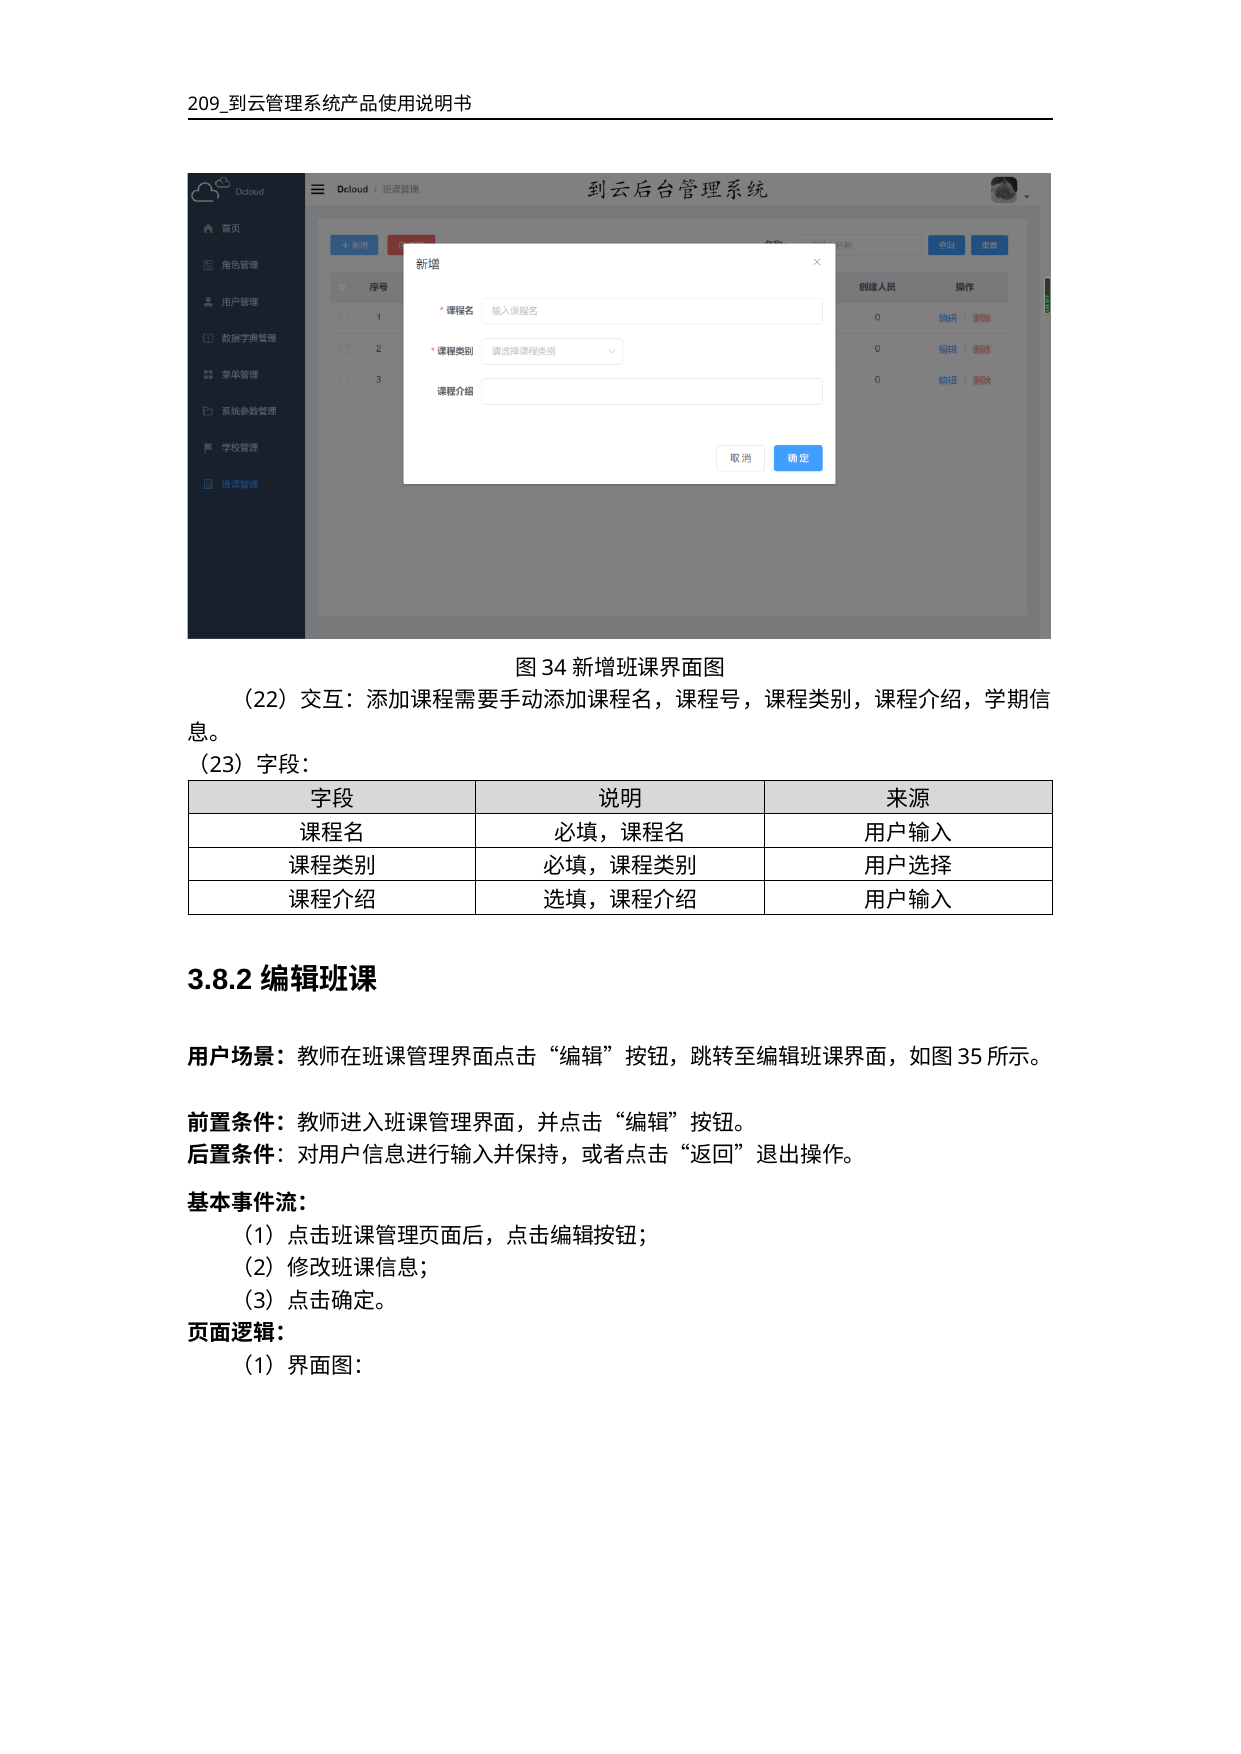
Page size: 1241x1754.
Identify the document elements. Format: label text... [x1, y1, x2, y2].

table_cell 用户输入 [765, 881, 1052, 914]
table_cell 用户输入 [765, 814, 1052, 847]
table_header 字段 [189, 781, 475, 813]
text （1）点击班课管理页面后，点击编辑按钮； [187, 1217, 1053, 1250]
text 前置条件：教师进入班课管理界面，并点击“编辑”按钮。 [187, 1104, 1053, 1137]
list 字段： [187, 747, 1053, 779]
table_cell 必填，课程类别 [476, 848, 764, 880]
text （3）点击确定。 [187, 1282, 1053, 1315]
text 用户场景：教师在班课管理界面点击“编辑”按钮，跳转至编辑班课界面，如图35所示。 [187, 1039, 1053, 1072]
table_cell 课程介绍 [189, 881, 475, 914]
picture [187, 173, 1051, 639]
table_cell 必填，课程名 [476, 814, 764, 847]
text 后置条件：对用户信息进行输入并保持，或者点击“返回”退出操作。 [187, 1137, 1053, 1169]
text 页面逻辑： [187, 1315, 1053, 1347]
text 图34 新增班课界面图 [187, 649, 1053, 682]
list 交互：添加课程需要手动添加课程名，课程号，课程类别，课程介绍，学期信息。 [187, 682, 1053, 747]
text （2）修改班课信息； [187, 1250, 1053, 1282]
text （1）界面图： [187, 1347, 1053, 1380]
table_cell 课程类别 [189, 848, 475, 880]
table_header 说明 [476, 781, 764, 813]
table_header 来源 [765, 781, 1052, 813]
table_cell 用户选择 [765, 848, 1052, 880]
table_cell 课程名 [189, 814, 475, 847]
text 基本事件流： [187, 1185, 1053, 1217]
table_cell 选填，课程介绍 [476, 881, 764, 914]
subtitle 3.8.2 编辑班课 [187, 944, 1053, 1009]
